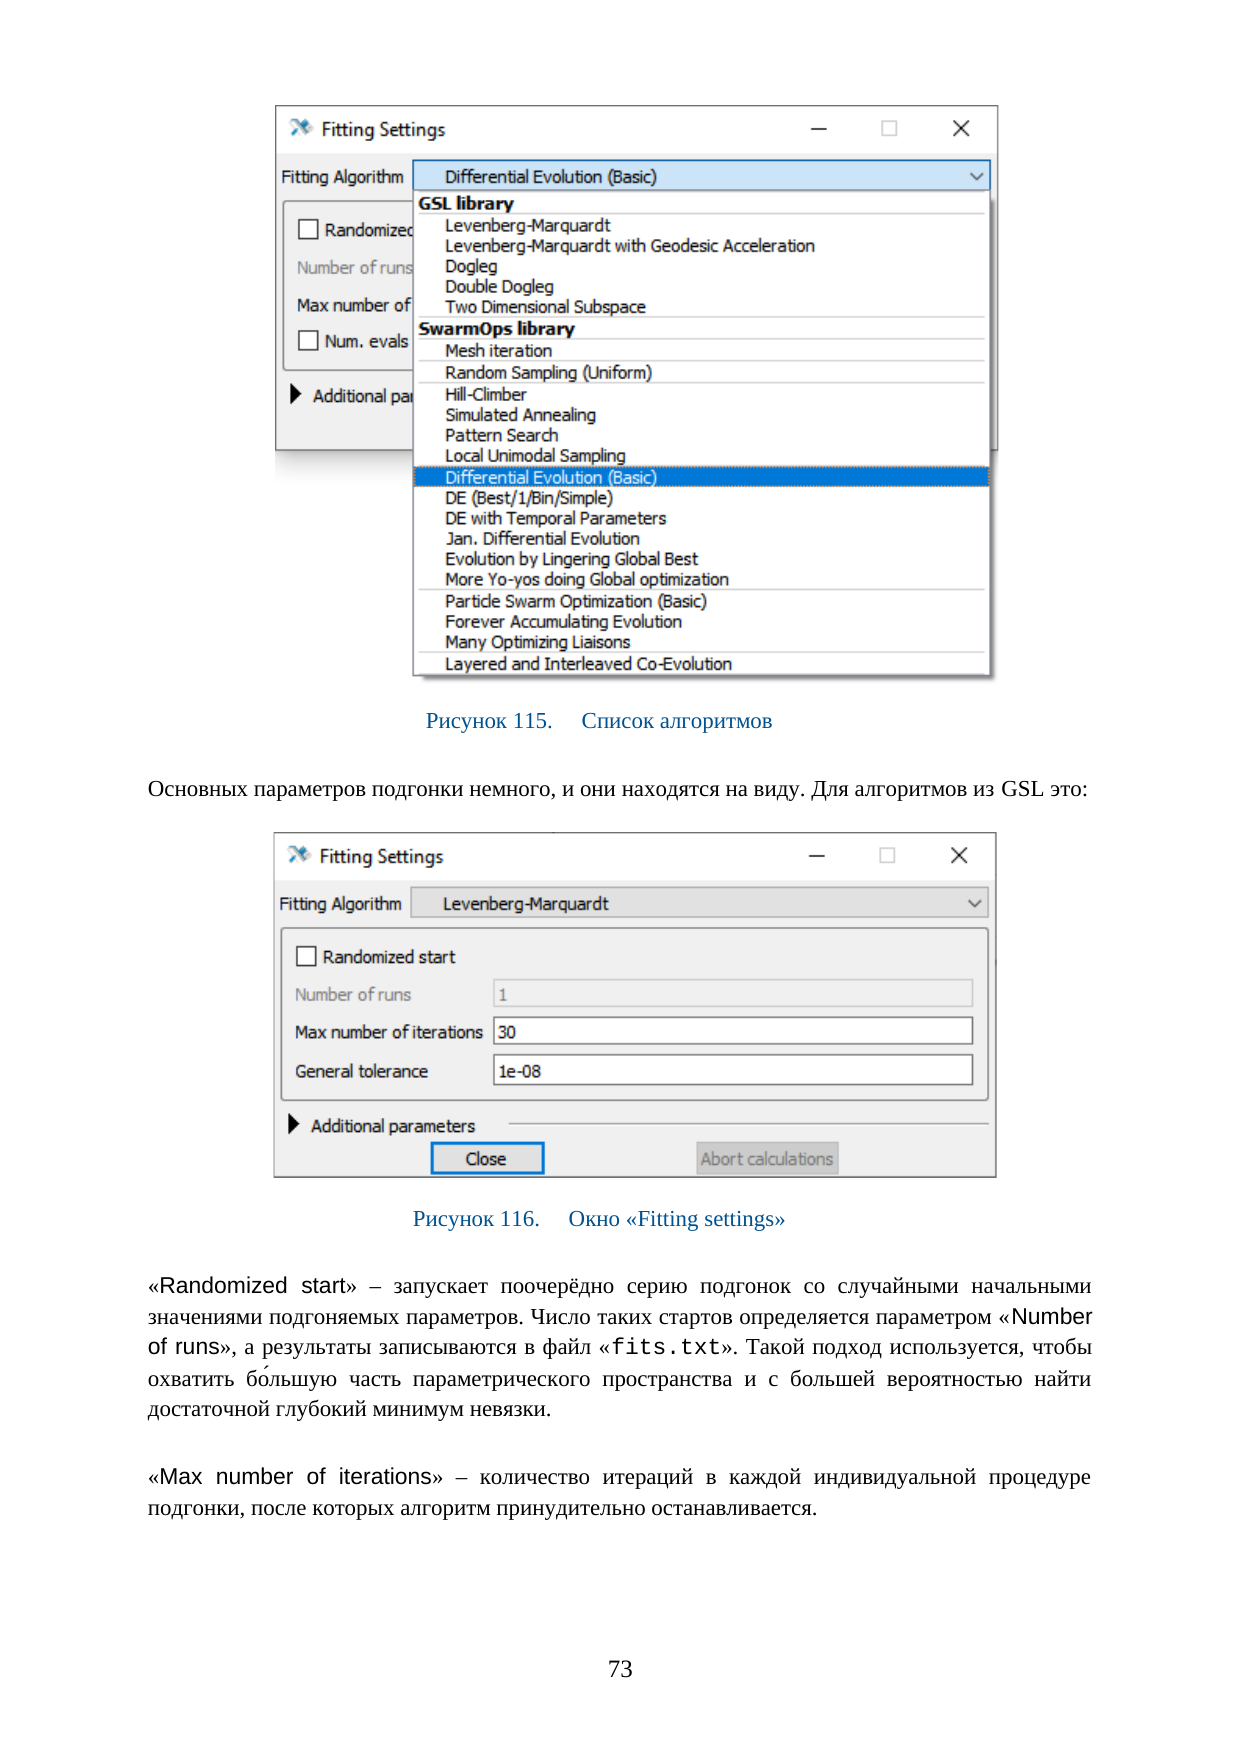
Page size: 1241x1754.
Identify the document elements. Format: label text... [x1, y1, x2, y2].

picture [273, 832, 997, 1178]
text «Randomized start» – запускает поочерёдно серию подгонок со случайными начальными значениями подгоняемых параметров. Число таких стартов определяется параметром «Number of runs», а результаты записываются в файл «fits.txt». Такой подход используется, чтобы охватить бо́льшую часть параметрического пространства и с большей вероятностью найти достаточной глубокий минимум невязки. [148, 1272, 1093, 1422]
text «Max number of iterations» – количество итераций в каждой индивидуальной процедуре подгонки, после которых алгоритм принудительно останавливается. [148, 1463, 1093, 1520]
text Основных параметров подгонки немного, и они находятся на виду. Для алгоритмов из GSL это: [148, 774, 1093, 801]
picture [275, 105, 999, 686]
